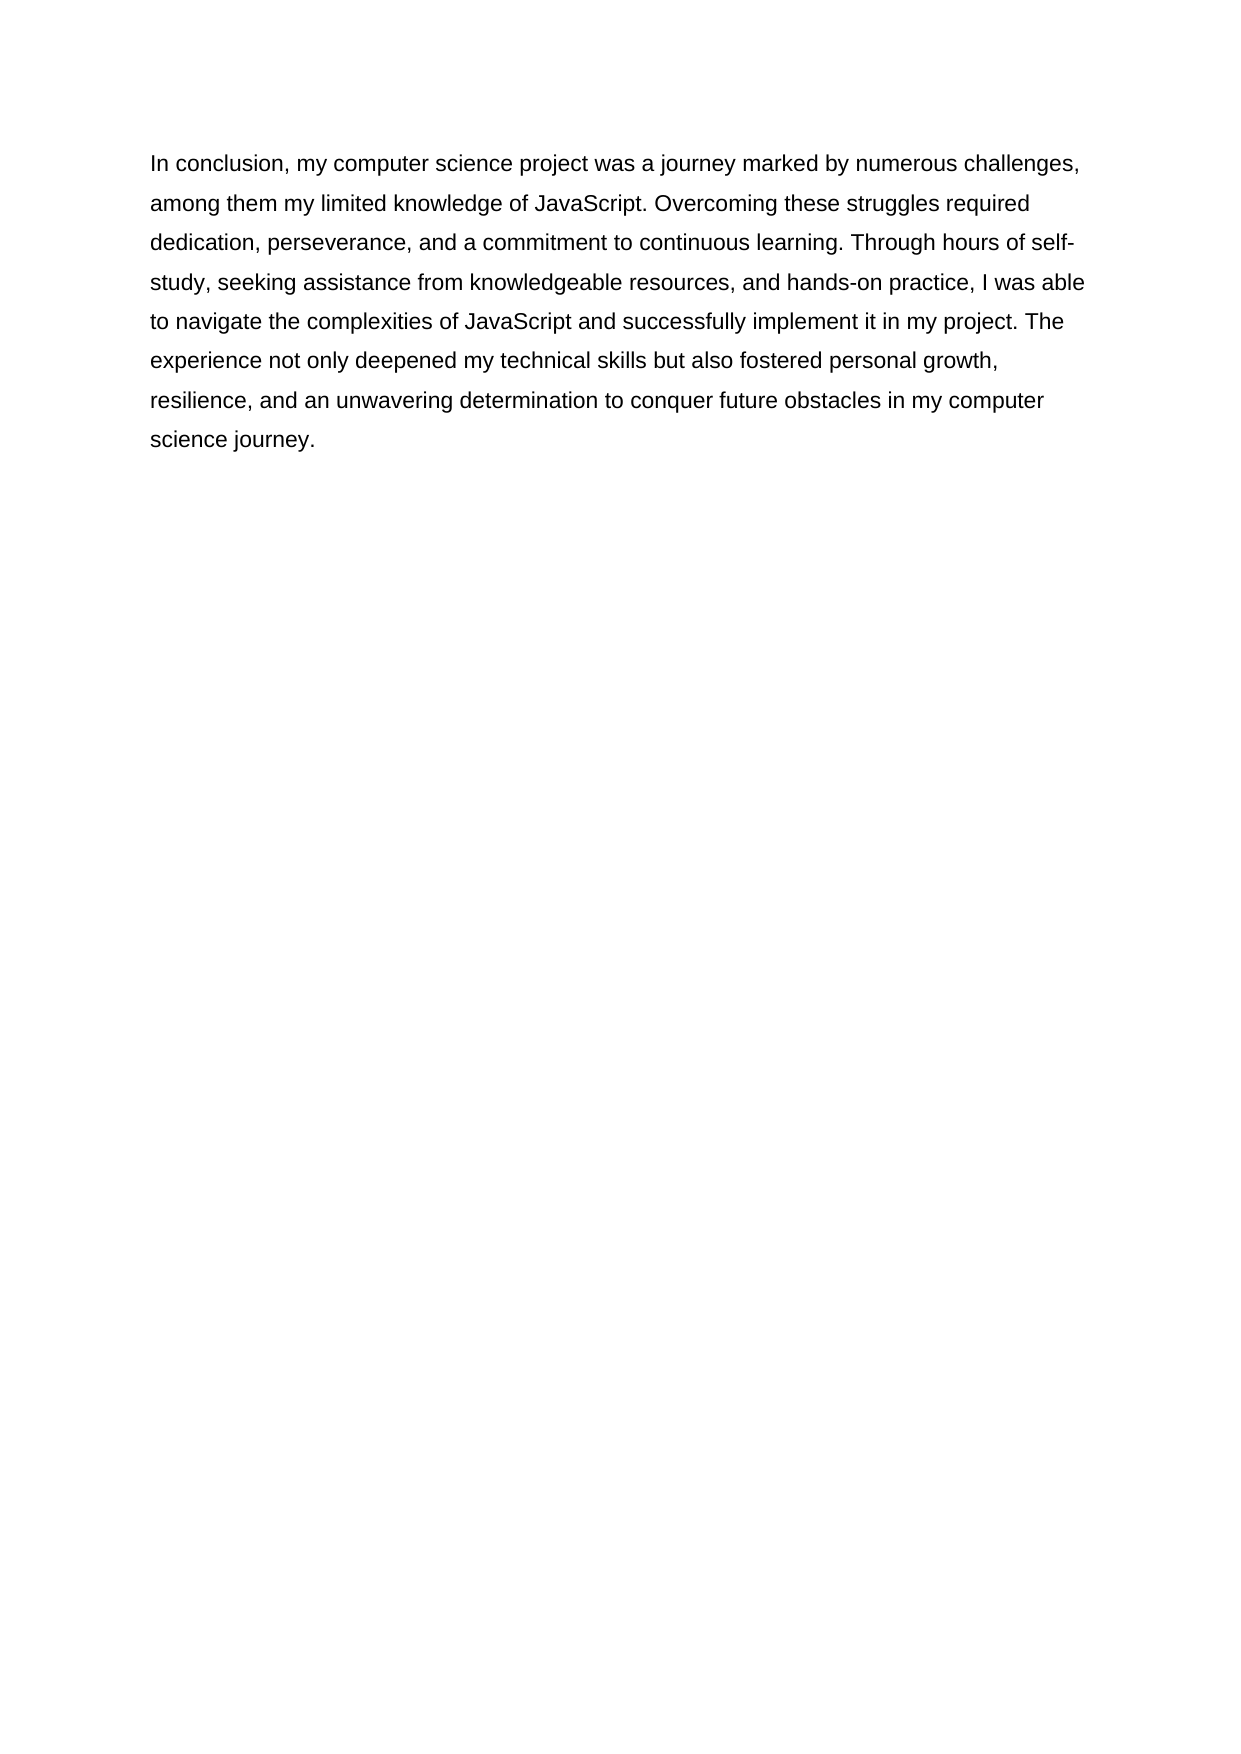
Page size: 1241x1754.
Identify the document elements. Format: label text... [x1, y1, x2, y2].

text In conclusion, my computer science project was a journey marked by numerous challenges, among them my limited knowledge of JavaScript. Overcoming these struggles required dedication, perseverance, and a commitment to continuous learning. Through hours of self-study, seeking assistance from knowledgeable resources, and hands-on practice, I was able to navigate the complexities of JavaScript and successfully implement it in my project. The experience not only deepened my technical skills but also fostered personal growth, resilience, and an unwavering determination to conquer future obstacles in my computer science journey. [150, 150, 1090, 453]
